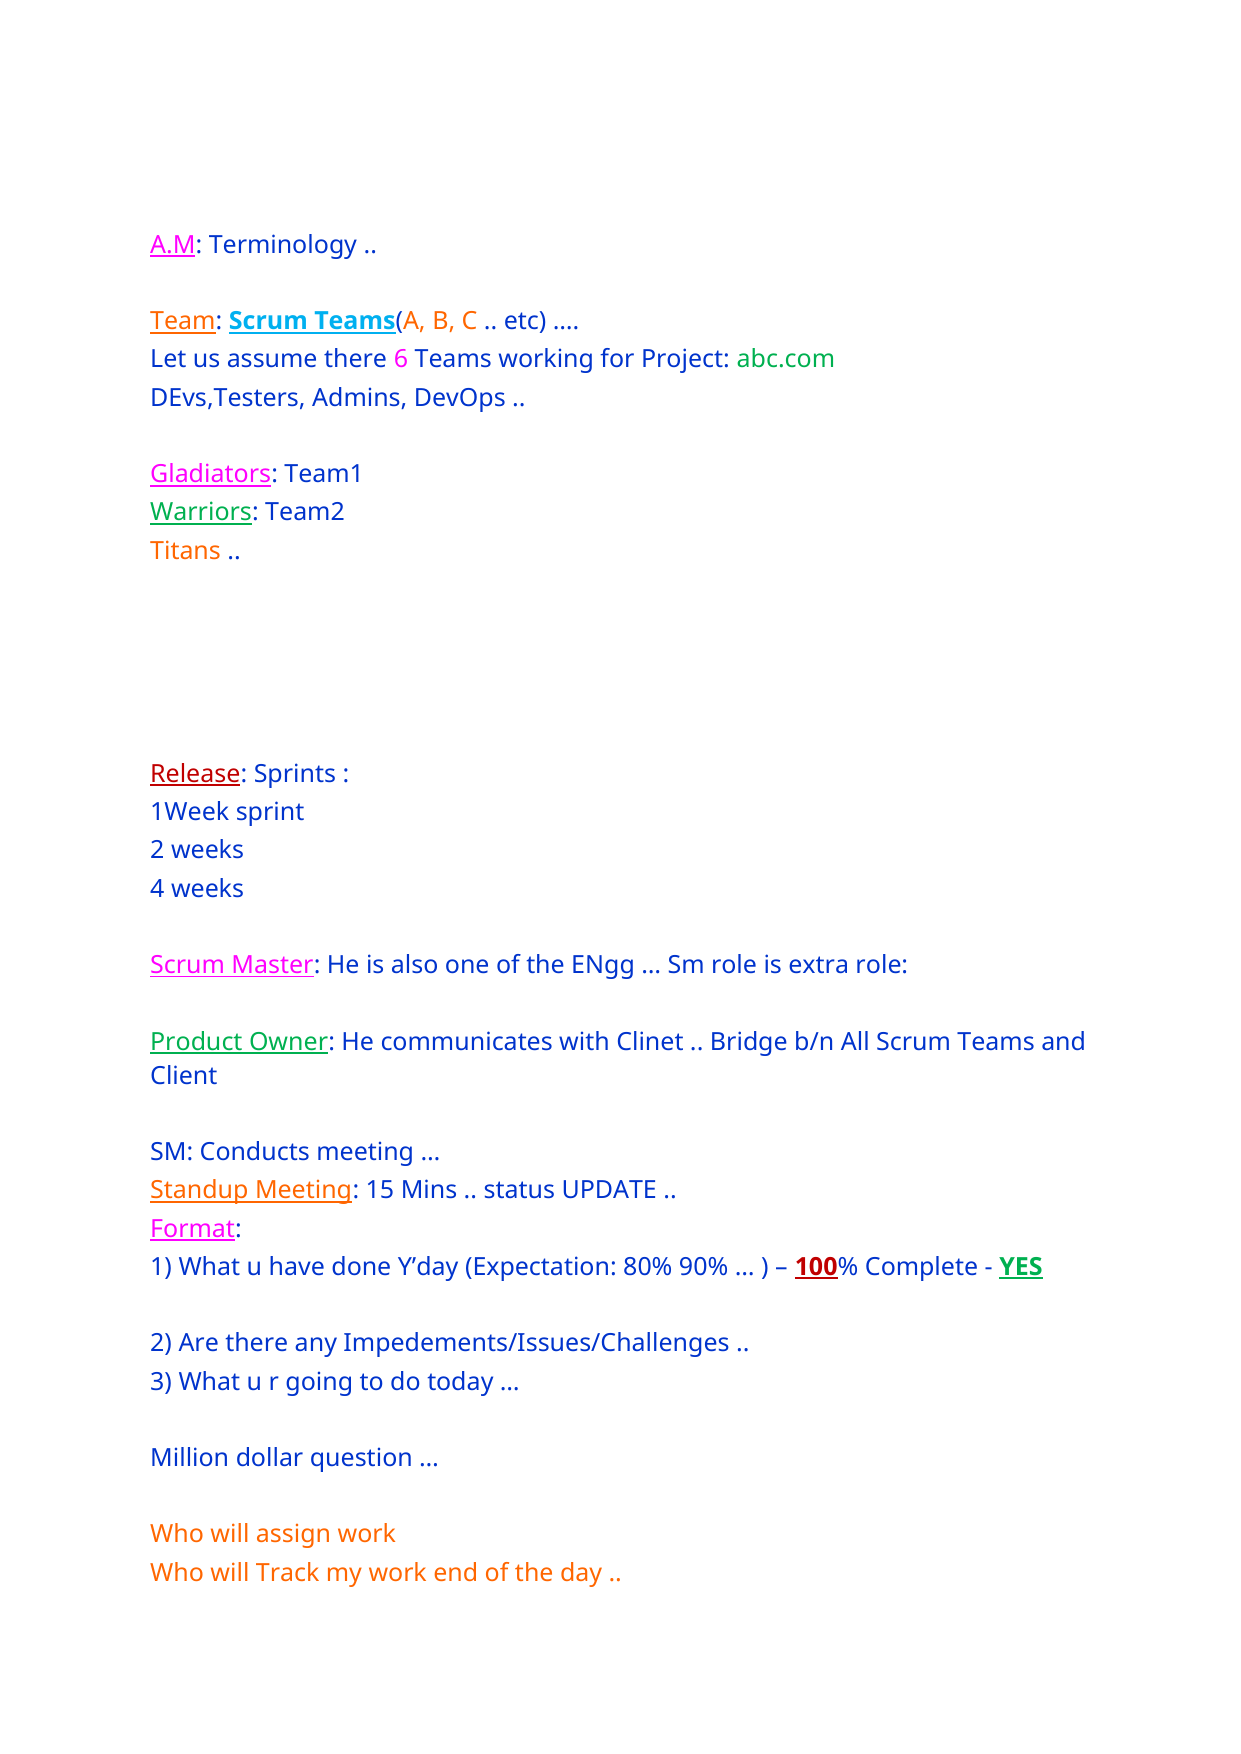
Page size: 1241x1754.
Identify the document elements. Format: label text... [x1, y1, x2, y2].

text Let us assume there 6 Teams working for Project: abc.com [150, 341, 1090, 375]
text A.M: Terminology .. [150, 226, 1090, 261]
text 2 weeks [150, 832, 1090, 866]
text Who will assign work [150, 1516, 1090, 1550]
text 4 weeks [150, 870, 1090, 904]
text Scrum Master: He is also one of the ENgg … Sm role is extra role: [150, 947, 1090, 981]
text 1Week sprint [150, 794, 1090, 828]
text 2) Are there any Impedements/Issues/Challenges .. [150, 1325, 1090, 1359]
text DEvs,Testers, Admins, DevOps .. [150, 379, 1090, 413]
text Release: Sprints : [150, 756, 1090, 790]
text Titans .. [150, 532, 1090, 566]
text Gladiators: Team1 [150, 456, 1090, 490]
text Standup Meeting: 15 Mins .. status UPDATE .. [150, 1172, 1090, 1206]
text 1) What u have done Y’day (Expectation: 80% 90% … ) – 100% Complete - YES [150, 1248, 1090, 1282]
text Warriors: Team2 [150, 494, 1090, 528]
text Format: [150, 1210, 1090, 1244]
text Product Owner: He communicates with Clinet .. Bridge b/n All Scrum Teams and Client [150, 1023, 1090, 1091]
text SM: Conducts meeting … [150, 1134, 1090, 1168]
text Million dollar question … [150, 1439, 1090, 1474]
text Team: Scrum Teams(A, B, C .. etc) …. [150, 303, 1090, 337]
text Who will Track my work end of the day .. [150, 1554, 1090, 1588]
text 3) What u r going to do today … [150, 1363, 1090, 1397]
